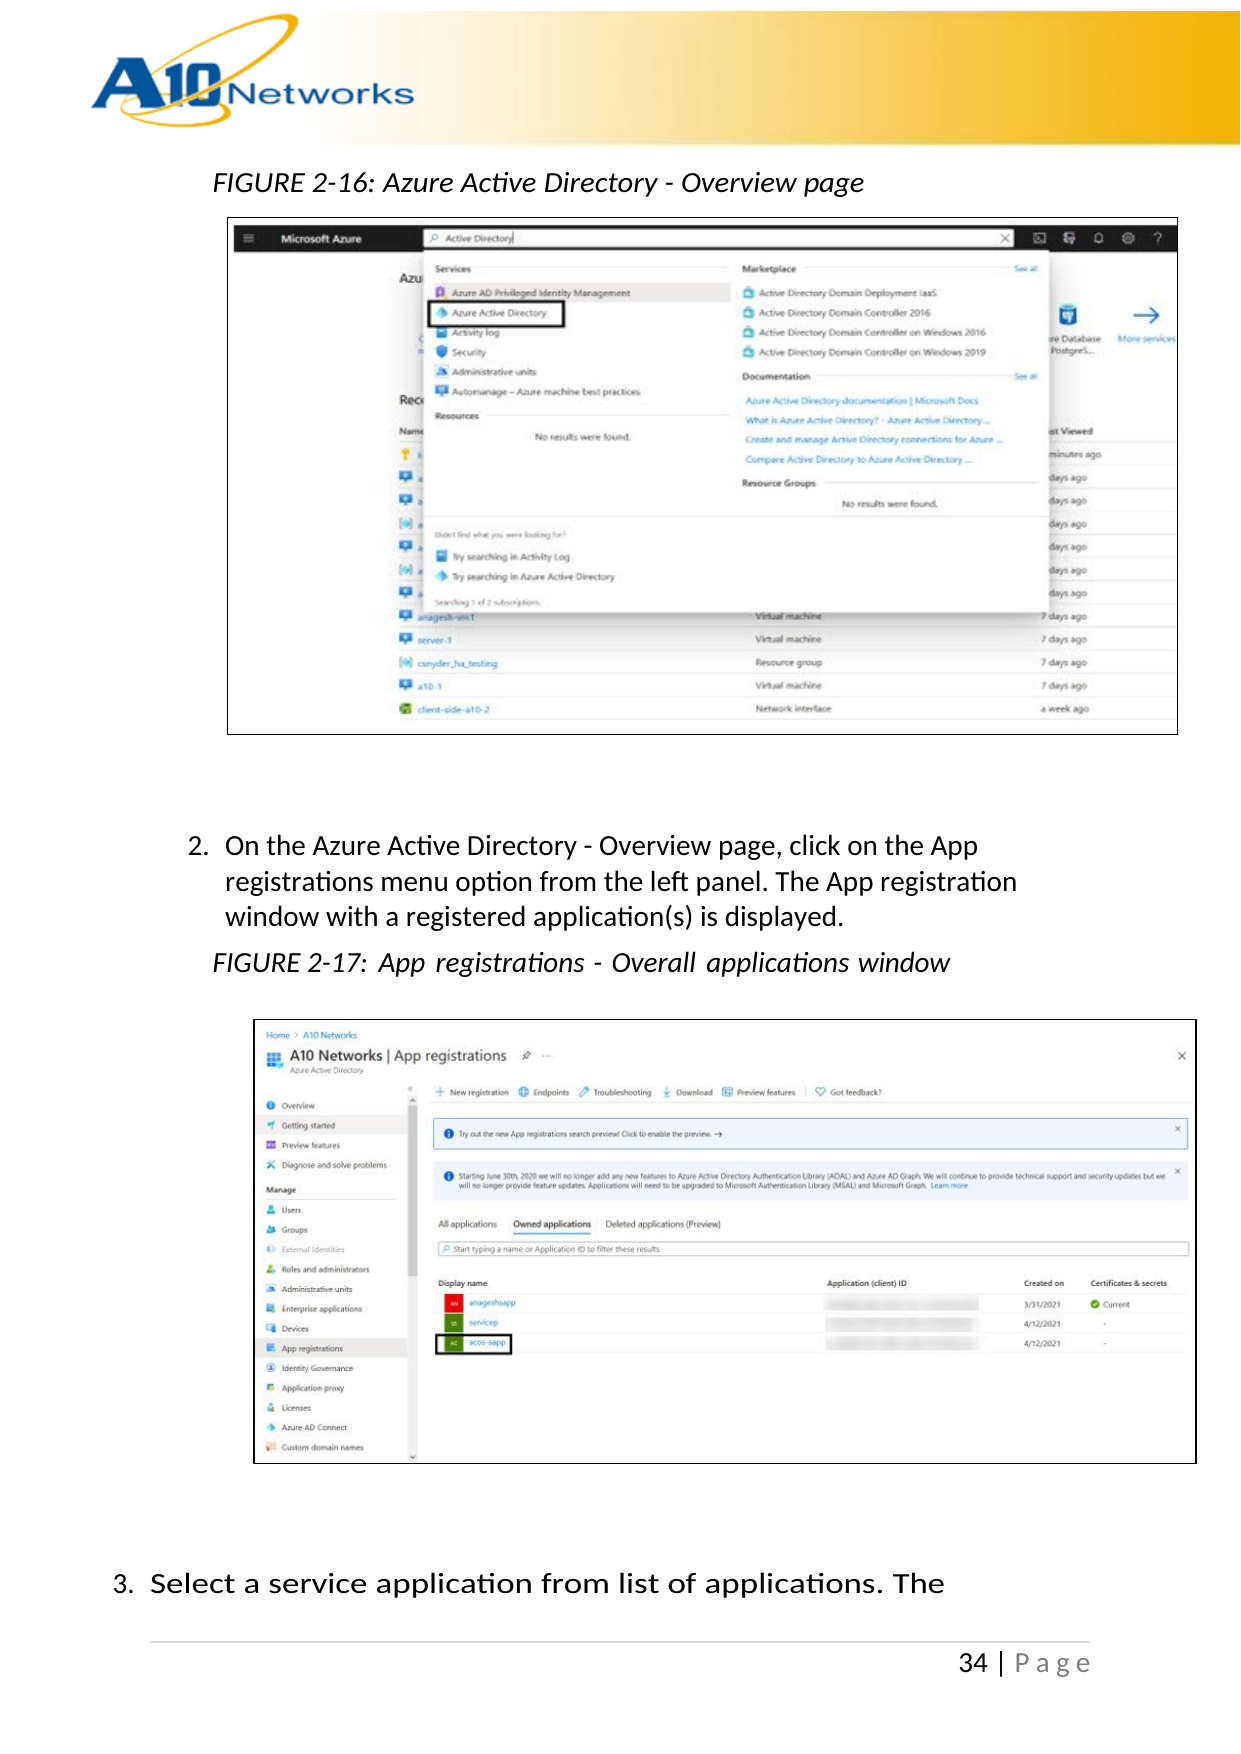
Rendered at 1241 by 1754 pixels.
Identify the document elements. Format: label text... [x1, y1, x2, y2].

picture [255, 1028, 1195, 1462]
picture [228, 218, 1177, 726]
picture [0, 11, 1241, 147]
text FIGURE 2-16: Azure Active Directory - Overview page [212, 164, 1090, 200]
text FIGURE 2-17: App registrations - Overall applications window [212, 944, 1090, 980]
list On the Azure Active Directory - Overview page, click on the App registrations menu option from the left panel. The App registration window with a registered application(s) is displayed. [187, 827, 1090, 934]
list Select a service application from list of applications. The selected service application window is displayed. [112, 1566, 990, 1601]
